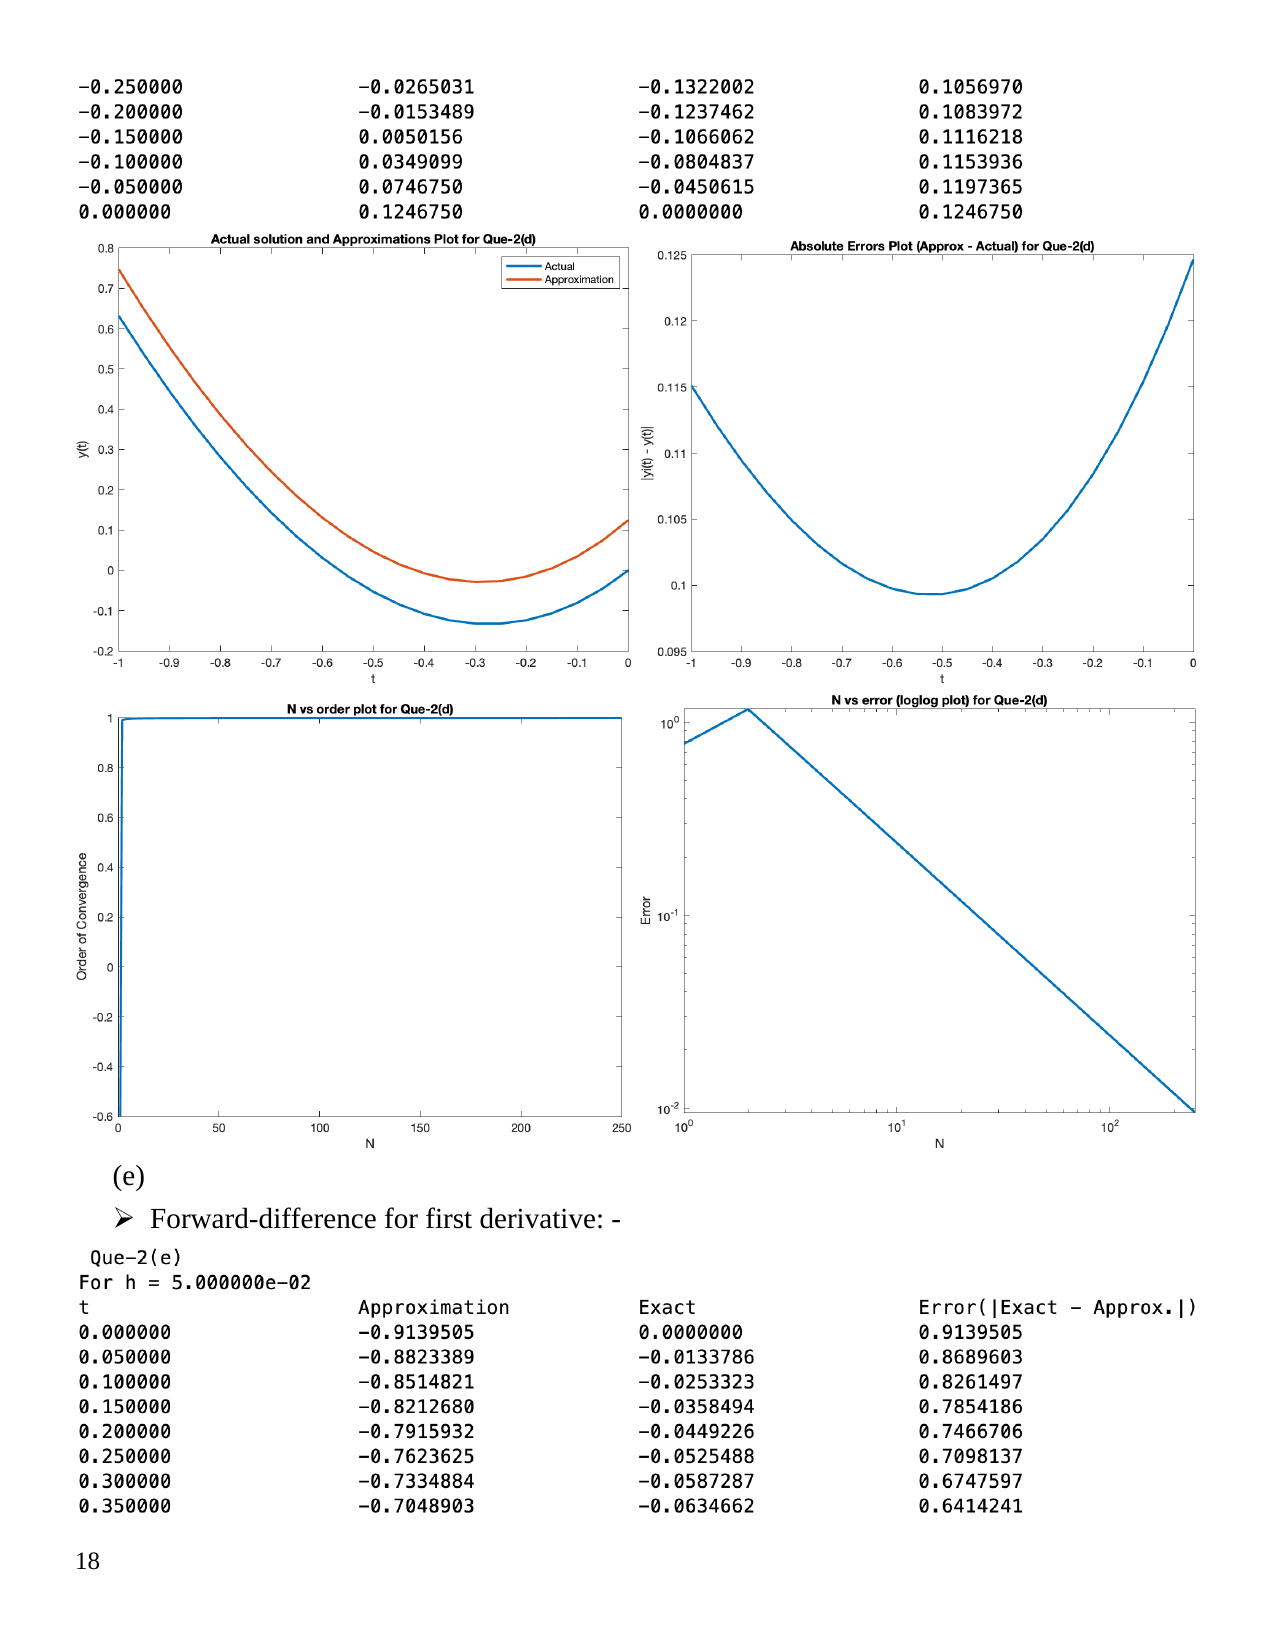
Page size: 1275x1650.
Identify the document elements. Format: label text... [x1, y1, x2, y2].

picture [75, 75, 1200, 224]
picture [75, 702, 632, 1149]
picture [639, 693, 1197, 1149]
list Forward-difference for first derivative: - [112, 1202, 1200, 1235]
picture [75, 232, 632, 684]
picture [639, 239, 1197, 684]
picture [75, 1245, 1200, 1518]
